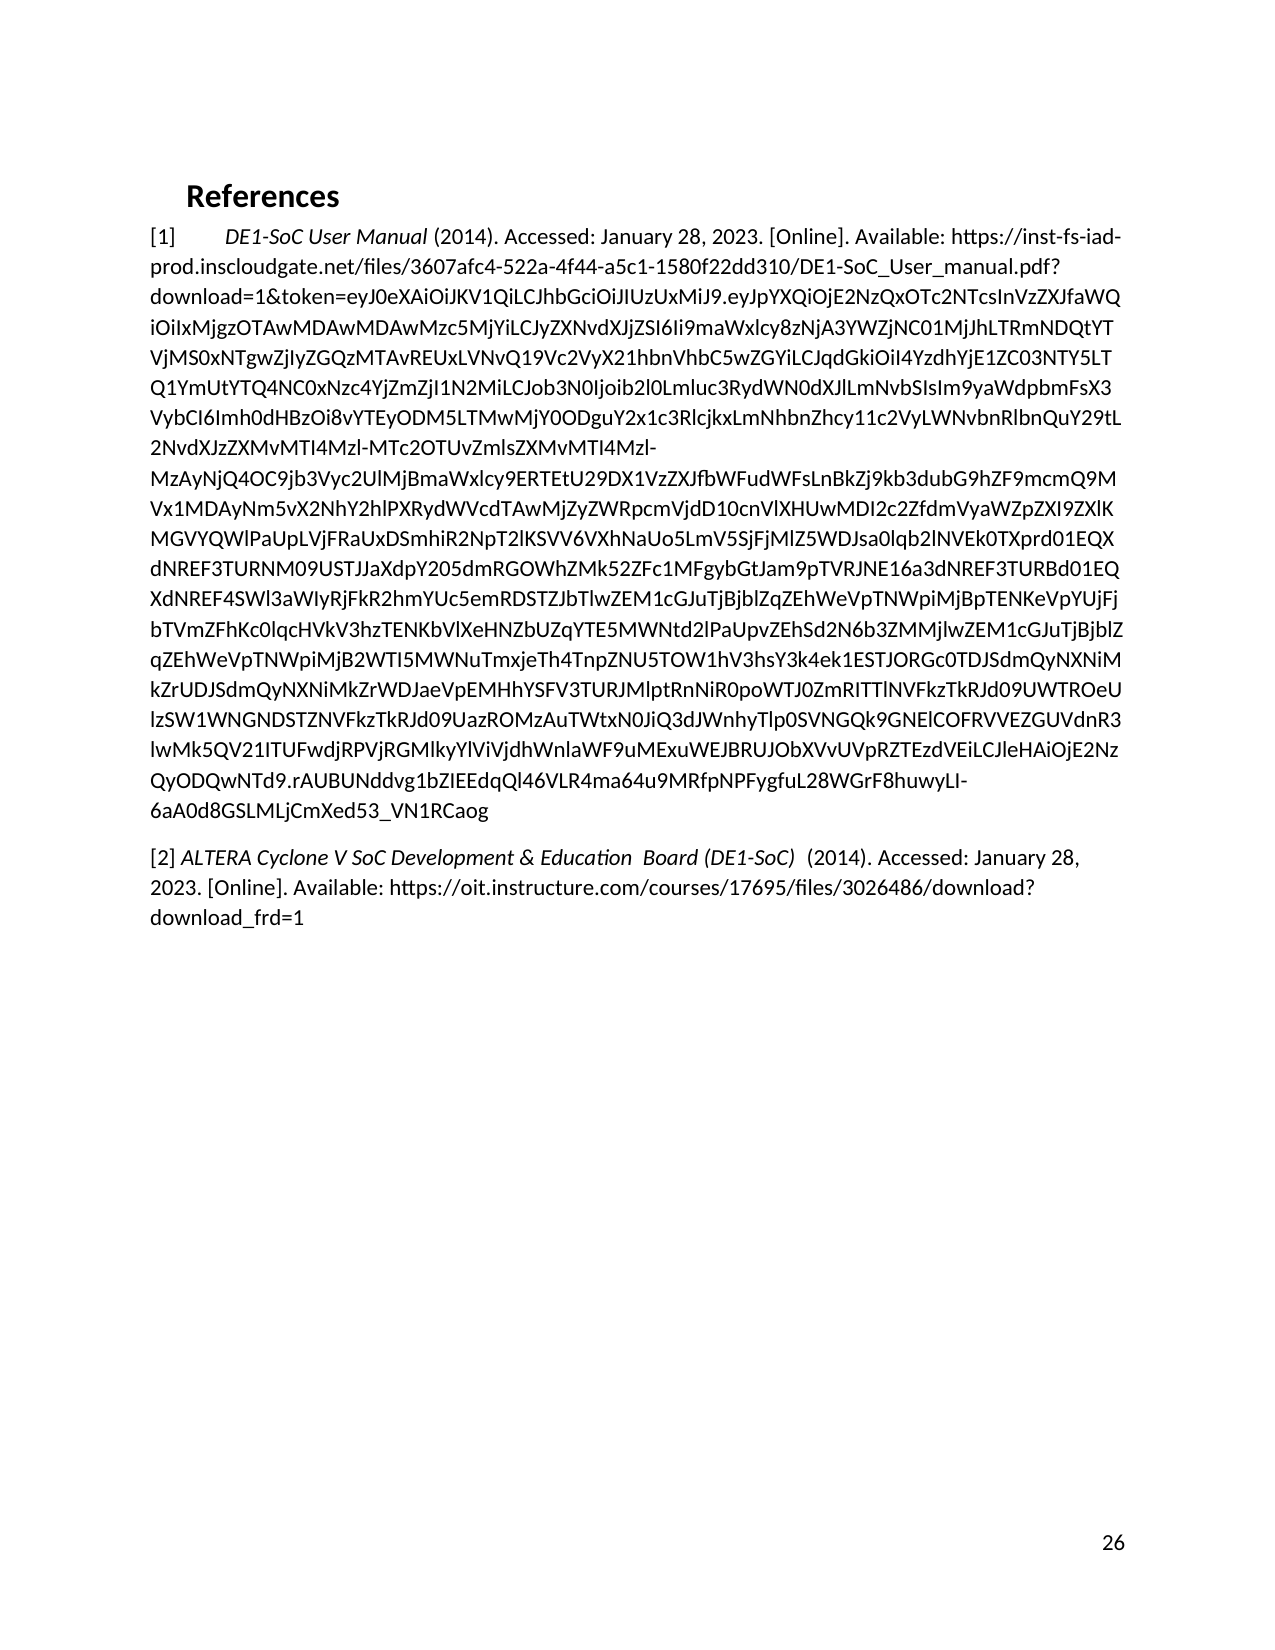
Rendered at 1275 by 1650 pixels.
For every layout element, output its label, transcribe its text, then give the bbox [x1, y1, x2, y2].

subtitle References [186, 175, 1125, 216]
text [2] ALTERA Cyclone V SoC Development & Education Board (DE1-SoC) (2014). Accessed: January 28, 2023. [Online]. Available: https://oit.instructure.com/courses/17695/files/3026486/download?download_frd=1 [150, 843, 1125, 931]
text [1] DE1-SoC User Manual (2014). Accessed: January 28, 2023. [Online]. Available: https://inst-fs-iad-prod.inscloudgate.net/files/3607afc4-522a-4f44-a5c1-1580f22dd310/DE1-SoC_User_manual.pdf?download=1&token=eyJ0eXAiOiJKV1QiLCJhbGciOiJIUzUxMiJ9.eyJpYXQiOjE2NzQxOTc2NTcsInVzZXJfaWQiOiIxMjgzOTAwMDAwMDAwMzc5MjYiLCJyZXNvdXJjZSI6Ii9maWxlcy8zNjA3YWZjNC01MjJhLTRmNDQtYTVjMS0xNTgwZjIyZGQzMTAvREUxLVNvQ19Vc2VyX21hbnVhbC5wZGYiLCJqdGkiOiI4YzdhYjE1ZC03NTY5LTQ1YmUtYTQ4NC0xNzc4YjZmZjI1N2MiLCJob3N0Ijoib2l0Lmluc3RydWN0dXJlLmNvbSIsIm9yaWdpbmFsX3VybCI6Imh0dHBzOi8vYTEyODM5LTMwMjY0ODguY2x1c3RlcjkxLmNhbnZhcy11c2VyLWNvbnRlbnQuY29tL2NvdXJzZXMvMTI4Mzl-MTc2OTUvZmlsZXMvMTI4Mzl-MzAyNjQ4OC9jb3Vyc2UlMjBmaWxlcy9ERTEtU29DX1VzZXJfbWFudWFsLnBkZj9kb3dubG9hZF9mcmQ9MVx1MDAyNm5vX2NhY2hlPXRydWVcdTAwMjZyZWRpcmVjdD10cnVlXHUwMDI2c2ZfdmVyaWZpZXI9ZXlKMGVYQWlPaUpLVjFRaUxDSmhiR2NpT2lKSVV6VXhNaUo5LmV5SjFjMlZ5WDJsa0lqb2lNVEk0TXprd01EQXdNREF3TURNM09USTJJaXdpY205dmRGOWhZMk52ZFc1MFgybGtJam9pTVRJNE16a3dNREF3TURBd01EQXdNREF4SWl3aWIyRjFkR2hmYUc5emRDSTZJbTlwZEM1cGJuTjBjblZqZEhWeVpTNWpiMjBpTENKeVpYUjFjbTVmZFhKc0lqcHVkV3hzTENKbVlXeHNZbUZqYTE5MWNtd2lPaUpvZEhSd2N6b3ZMMjlwZEM1cGJuTjBjblZqZEhWeVpTNWpiMjB2WTI5MWNuTmxjeTh4TnpZNU5TOW1hV3hsY3k4ek1ESTJORGc0TDJSdmQyNXNiMkZrUDJSdmQyNXNiMkZrWDJaeVpEMHhYSFV3TURJMlptRnNiR0poWTJ0ZmRITTlNVFkzTkRJd09UWTROeUlzSW1WNGNDSTZNVFkzTkRJd09UazROMzAuTWtxN0JiQ3dJWnhyTlp0SVNGQk9GNElCOFRVVEZGUVdnR3lwMk5QV21ITUFwdjRPVjRGMlkyYlViVjdhWnlaWF9uMExuWEJBRUJObXVvUVpRZTEzdVEiLCJleHAiOjE2NzQyODQwNTd9.rAUBUNddvg1bZIEEdqQl46VLR4ma64u9MRfpNPFygfuL28WGrF8huwyLI-6aA0d8GSLMLjCmXed53_VN1RCaog [150, 222, 1125, 824]
